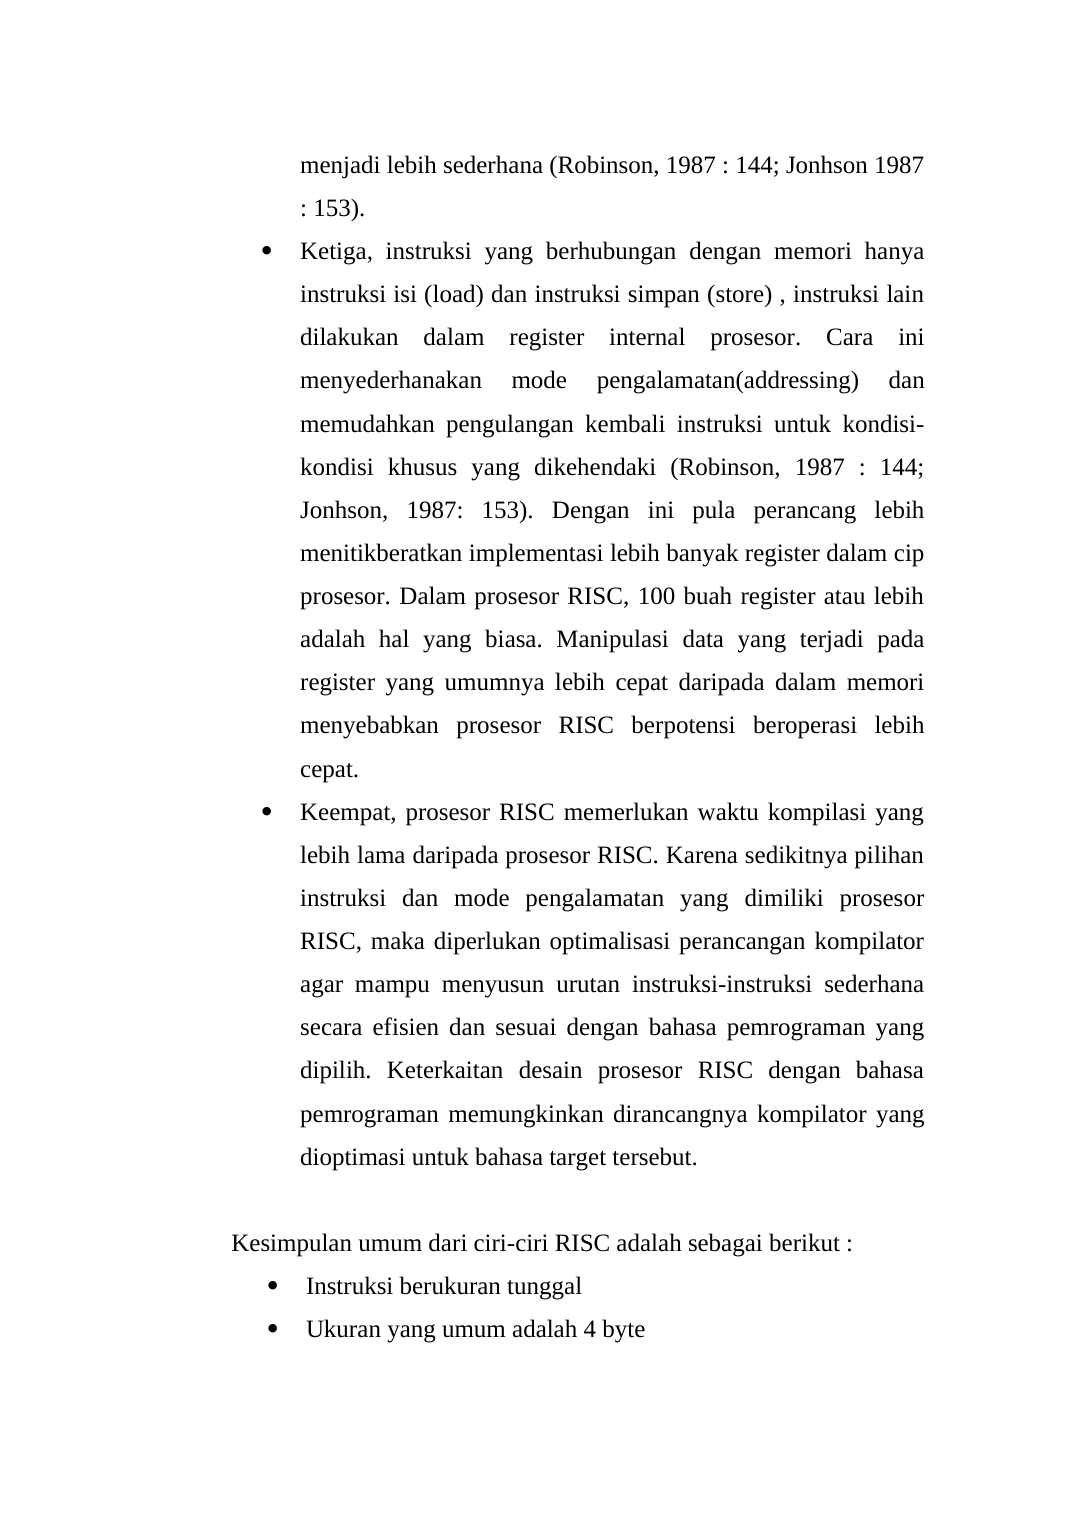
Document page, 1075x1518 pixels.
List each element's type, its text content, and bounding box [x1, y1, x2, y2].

list Ketiga, instruksi yang berhubungan dengan memori hanya instruksi isi (load) dan instruksi simpan (store) , instruksi lain dilakukan dalam register internal prosesor. Cara ini menyederhanakan mode pengalamatan(addressing) dan memudahkan pengulangan kembali instruksi untuk kondisi-kondisi khusus yang dikehendaki (Robinson, 1987 : 144; Jonhson, 1987: 153). Dengan ini pula perancang lebih menitikberatkan implementasi lebih banyak register dalam cip prosesor. Dalam prosesor RISC, 100 buah register atau lebih adalah hal yang biasa. Manipulasi data yang terjadi pada register yang umumnya lebih cepat daripada dalam memori menyebabkan prosesor RISC berpotensi beroperasi lebih cepat. [262, 236, 925, 782]
list Keempat, prosesor RISC memerlukan waktu kompilasi yang lebih lama daripada prosesor RISC. Karena sedikitnya pilihan instruksi dan mode pengalamatan yang dimiliki prosesor RISC, maka diperlukan optimalisasi perancangan kompilator agar mampu menyusun urutan instruksi-instruksi sederhana secara efisien dan sesuai dengan bahasa pemrograman yang dipilih. Keterkaitan desain prosesor RISC dengan bahasa pemrograman memungkinkan dirancangnya kompilator yang dioptimasi untuk bahasa target tersebut. [262, 797, 925, 1171]
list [262, 150, 925, 222]
text Kesimpulan umum dari ciri-ciri RISC adalah sebagai berikut : [225, 1228, 925, 1257]
list Ukuran yang umum adalah 4 byte [268, 1314, 925, 1343]
list Instruksi berukuran tunggal [268, 1271, 925, 1300]
